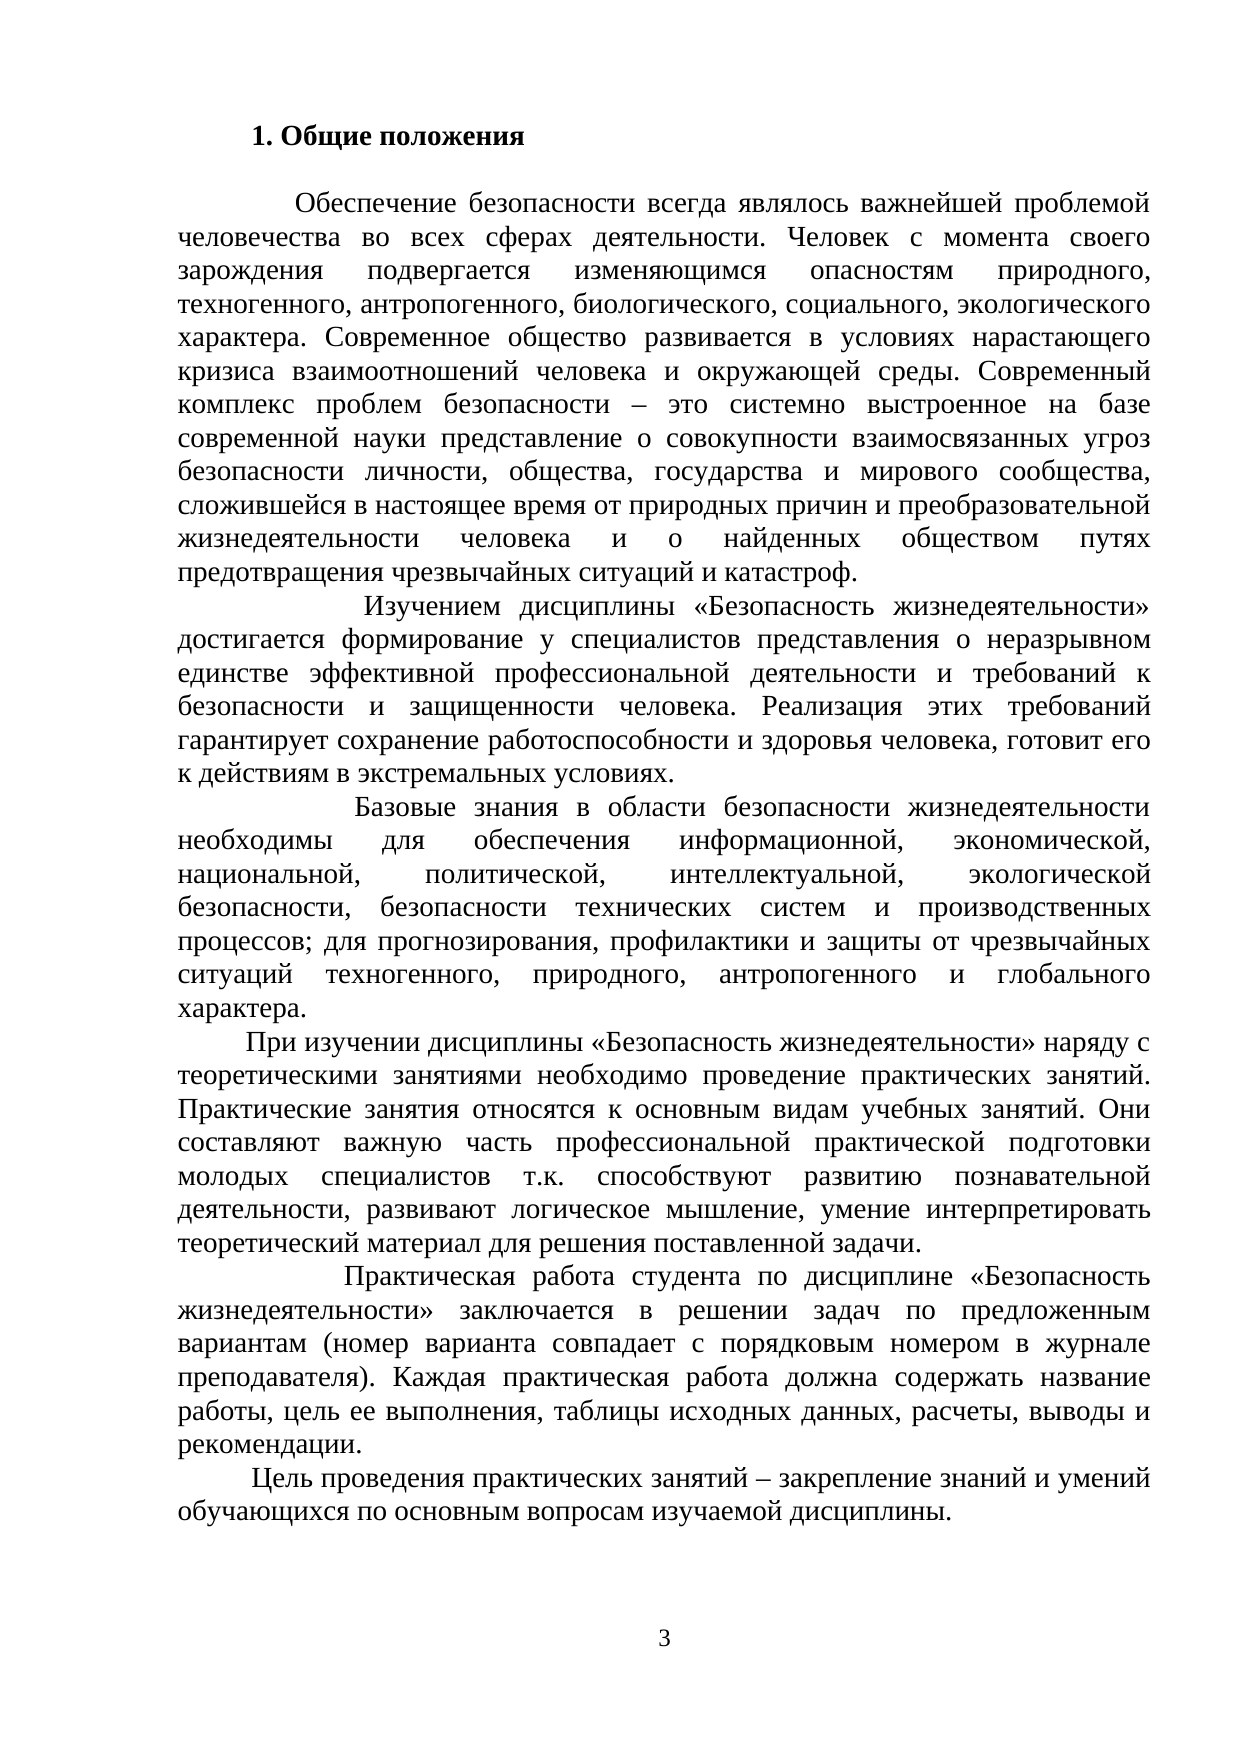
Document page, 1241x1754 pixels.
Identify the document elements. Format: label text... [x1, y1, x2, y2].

text Изучением дисциплины «Безопасность жизнедеятельности» достигается формирование у специалистов представления о неразрывном единстве эффективной профессиональной деятельности и требований к безопасности и защищенности человека. Реализация этих требований гарантирует сохранение работоспособности и здоровья человека, готовит его к действиям в экстремальных условиях. [177, 588, 1152, 789]
text 1. Общие положения [177, 118, 1152, 152]
text Базовые знания в области безопасности жизнедеятельности необходимы для обеспечения информационной, экономической, национальной, политической, интеллектуальной, экологической безопасности, безопасности технических систем и производственных процессов; для прогнозирования, профилактики и защиты от чрезвычайных ситуаций техногенного, природного, антропогенного и глобального характера. [177, 789, 1152, 1024]
text Практическая работа студента по дисциплине «Безопасность жизнедеятельности» заключается в решении задач по предложенным вариантам (номер варианта совпадает с порядковым номером в журнале преподавателя). Каждая практическая работа должна содержать название работы, цель ее выполнения, таблицы исходных данных, расчеты, выводы и рекомендации. [177, 1258, 1152, 1460]
text Обеспечение безопасности всегда являлось важнейшей проблемой человечества во всех сферах деятельности. Человек с момента своего зарождения подвергается изменяющимся опасностям природного, техногенного, антропогенного, биологического, социального, экологического характера. Современное общество развивается в условиях нарастающего кризиса взаимоотношений человека и окружающей среды. Современный комплекс проблем безопасности – это системно выстроенное на базе современной науки представление о совокупности взаимосвязанных угроз безопасности личности, общества, государства и мирового сообщества, сложившейся в настоящее время от природных причин и преобразовательной жизнедеятельности человека и о найденных обществом путях предотвращения чрезвычайных ситуаций и катастроф. [177, 185, 1152, 588]
text Цель проведения практических занятий – закрепление знаний и умений обучающихся по основным вопросам изучаемой дисциплины. [177, 1460, 1152, 1527]
text При изучении дисциплины «Безопасность жизнедеятельности» наряду с теоретическими занятиями необходимо проведение практических занятий. Практические занятия относятся к основным видам учебных занятий. Они составляют важную часть профессиональной практической подготовки молодых специалистов т.к. способствуют развитию познавательной деятельности, развивают логическое мышление, умение интерпретировать теоретический материал для решения поставленной задачи. [177, 1024, 1152, 1258]
